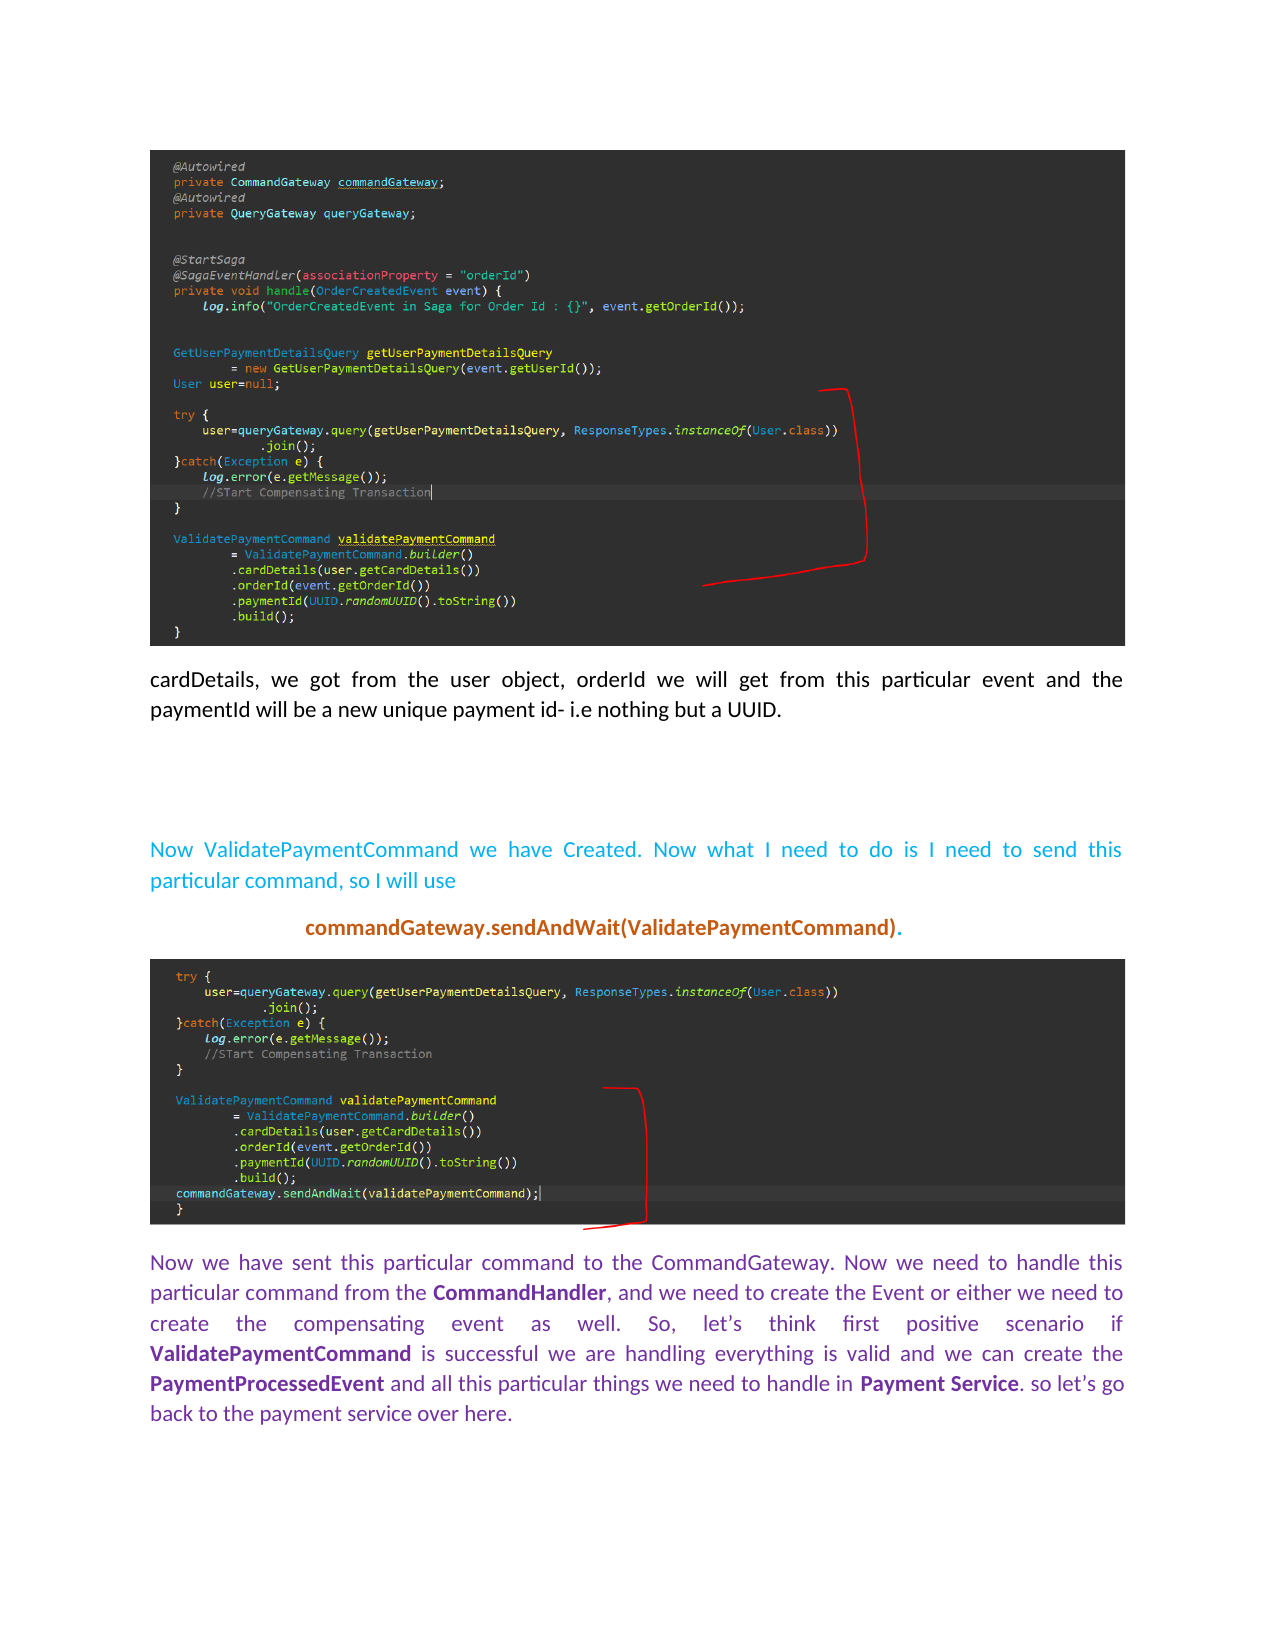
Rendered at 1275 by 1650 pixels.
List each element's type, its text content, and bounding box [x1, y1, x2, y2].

text cardDetails, we got from the user object, orderId we will get from this particular event and the paymentId will be a new unique payment id- i.e nothing but a UUID. [150, 665, 1125, 723]
text Now ValidatePaymentCommand we have Created. Now what I need to do is I need to send this particular command, so I will use [150, 836, 1125, 894]
text commandGateway.sendAndWait(ValidatePaymentCommand). [225, 913, 1125, 941]
picture [150, 150, 1125, 646]
picture [150, 959, 1125, 1230]
text Now we have sent this particular command to the CommandGateway. Now we need to handle this particular command from the CommandHandler, and we need to create the Event or either we need to create the compensating event as well. So, let’s think first positive scenario if ValidatePaymentCommand is successful we are handling everything is valid and we can create the PaymentProcessedEvent and all this particular things we need to handle in Payment Service. so let’s go back to the payment service over here. [150, 1248, 1125, 1427]
